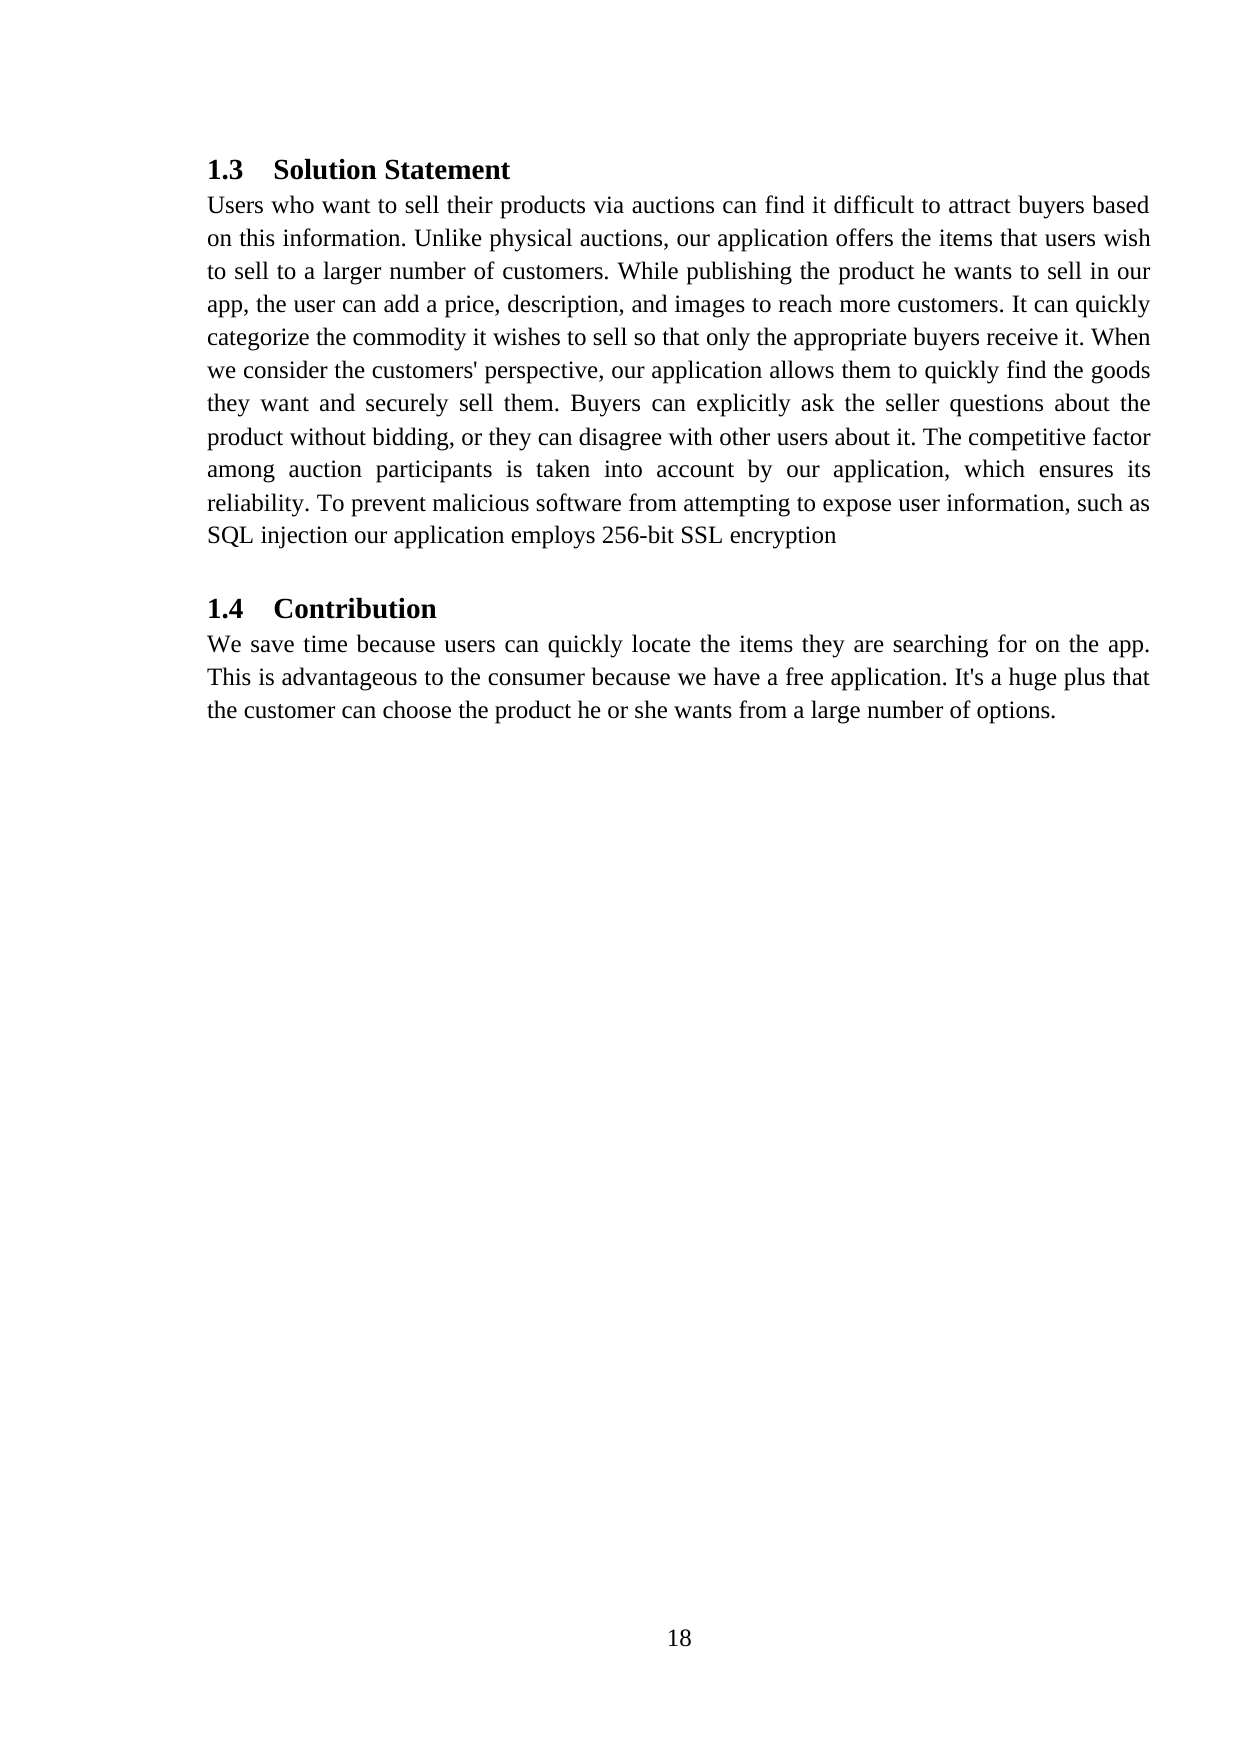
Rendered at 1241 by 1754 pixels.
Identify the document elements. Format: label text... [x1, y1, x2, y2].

text Users who want to sell their products via auctions can find it difficult to attract buyers based on this information. Unlike physical auctions, our application offers the items that users wish to sell to a larger number of customers. While publishing the product he wants to sell in our app, the user can add a price, description, and images to reach more customers. It can quickly categorize the commodity it wishes to sell so that only the appropriate buyers receive it. When we consider the customers' perspective, our application allows them to quickly find the goods they want and securely sell them. Buyers can explicitly ask the seller questions about the product without bidding, or they can disagree with other users about it. The competitive factor among auction participants is taken into account by our application, which ensures its reliability. To prevent malicious software from attempting to expose user information, such as SQL injection our application employs 256-bit SSL encryption [207, 190, 1152, 549]
subtitle Solution Statement [207, 152, 1152, 185]
subtitle Contribution [207, 591, 1152, 624]
list We save time because users can quickly locate the items they are searching for on the app. This is advantageous to the consumer because we have a free application. It's a huge plus that the customer can choose the product he or she wants from a large number of options. [207, 629, 1152, 724]
